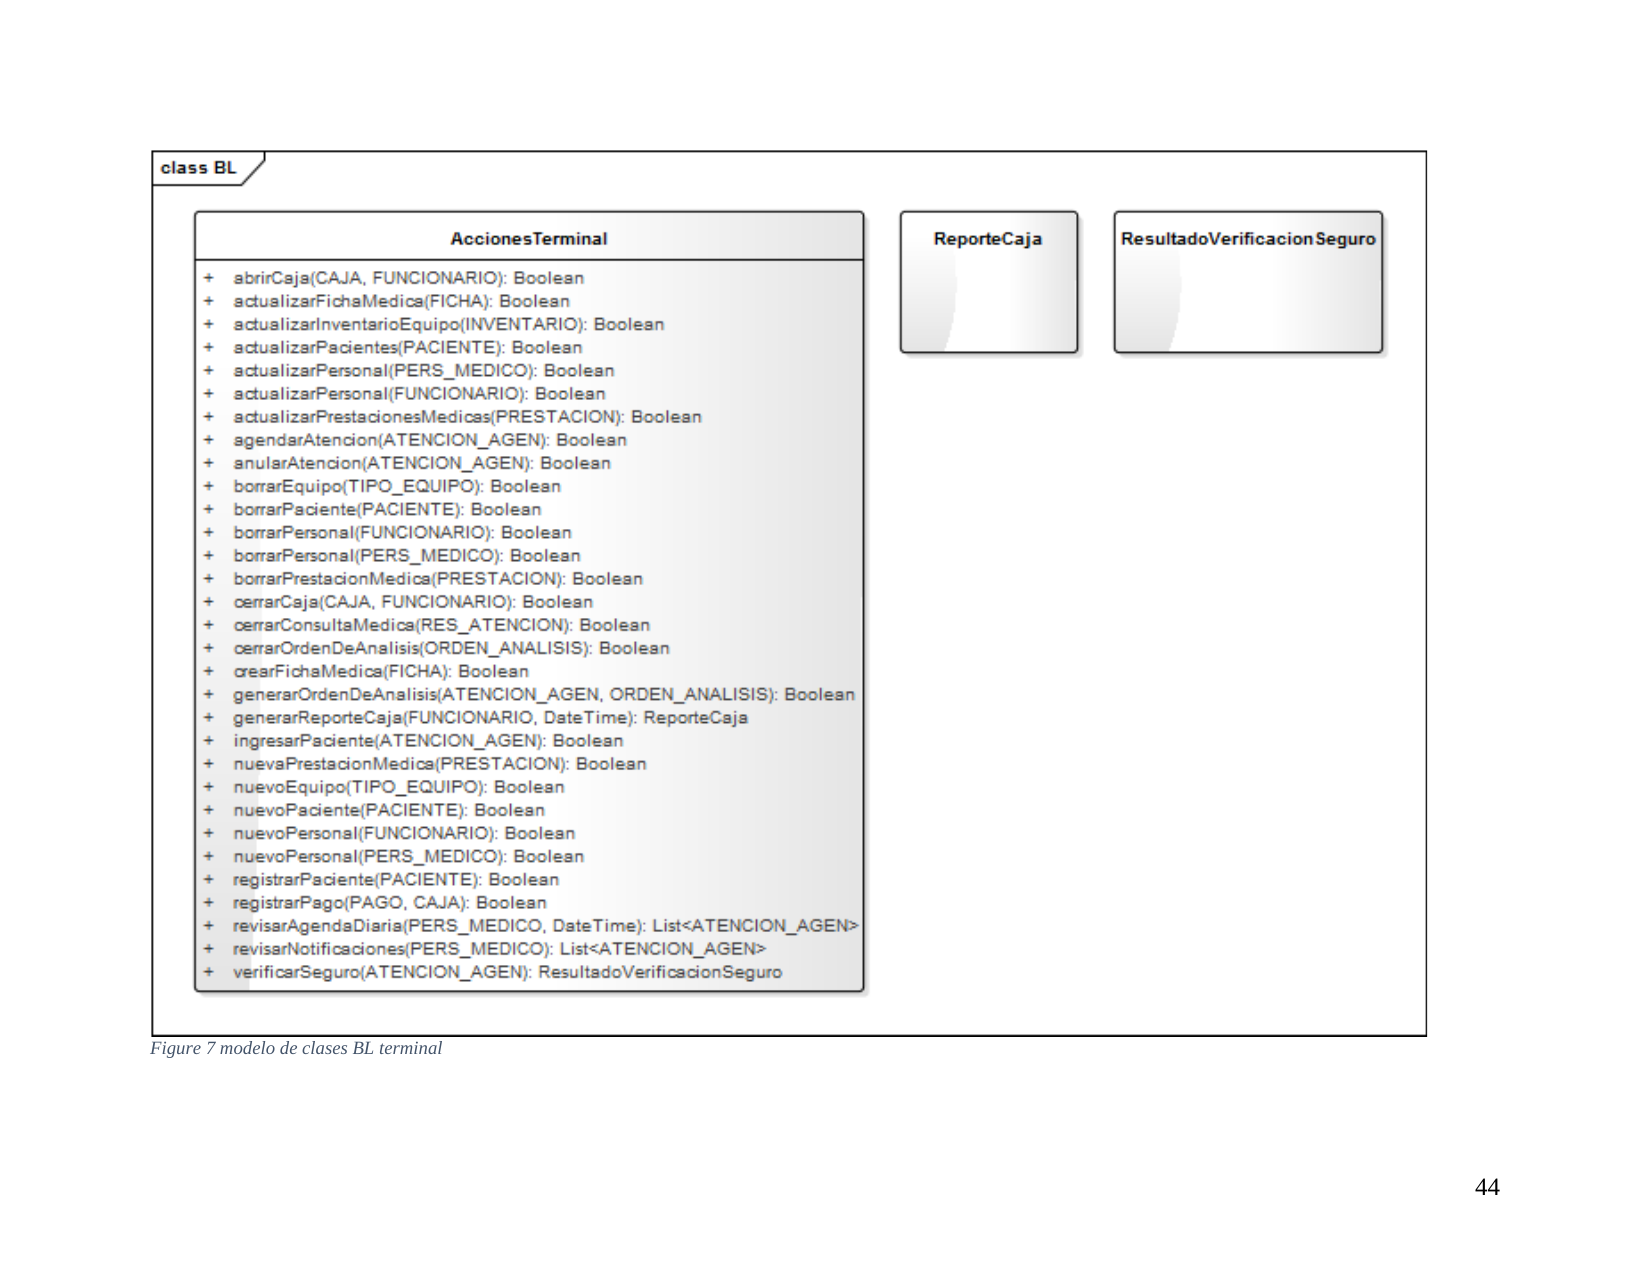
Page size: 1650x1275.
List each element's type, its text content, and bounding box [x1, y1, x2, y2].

text Figure 7 modelo de clases BL terminal [150, 1037, 1500, 1058]
picture [150, 150, 1428, 1037]
